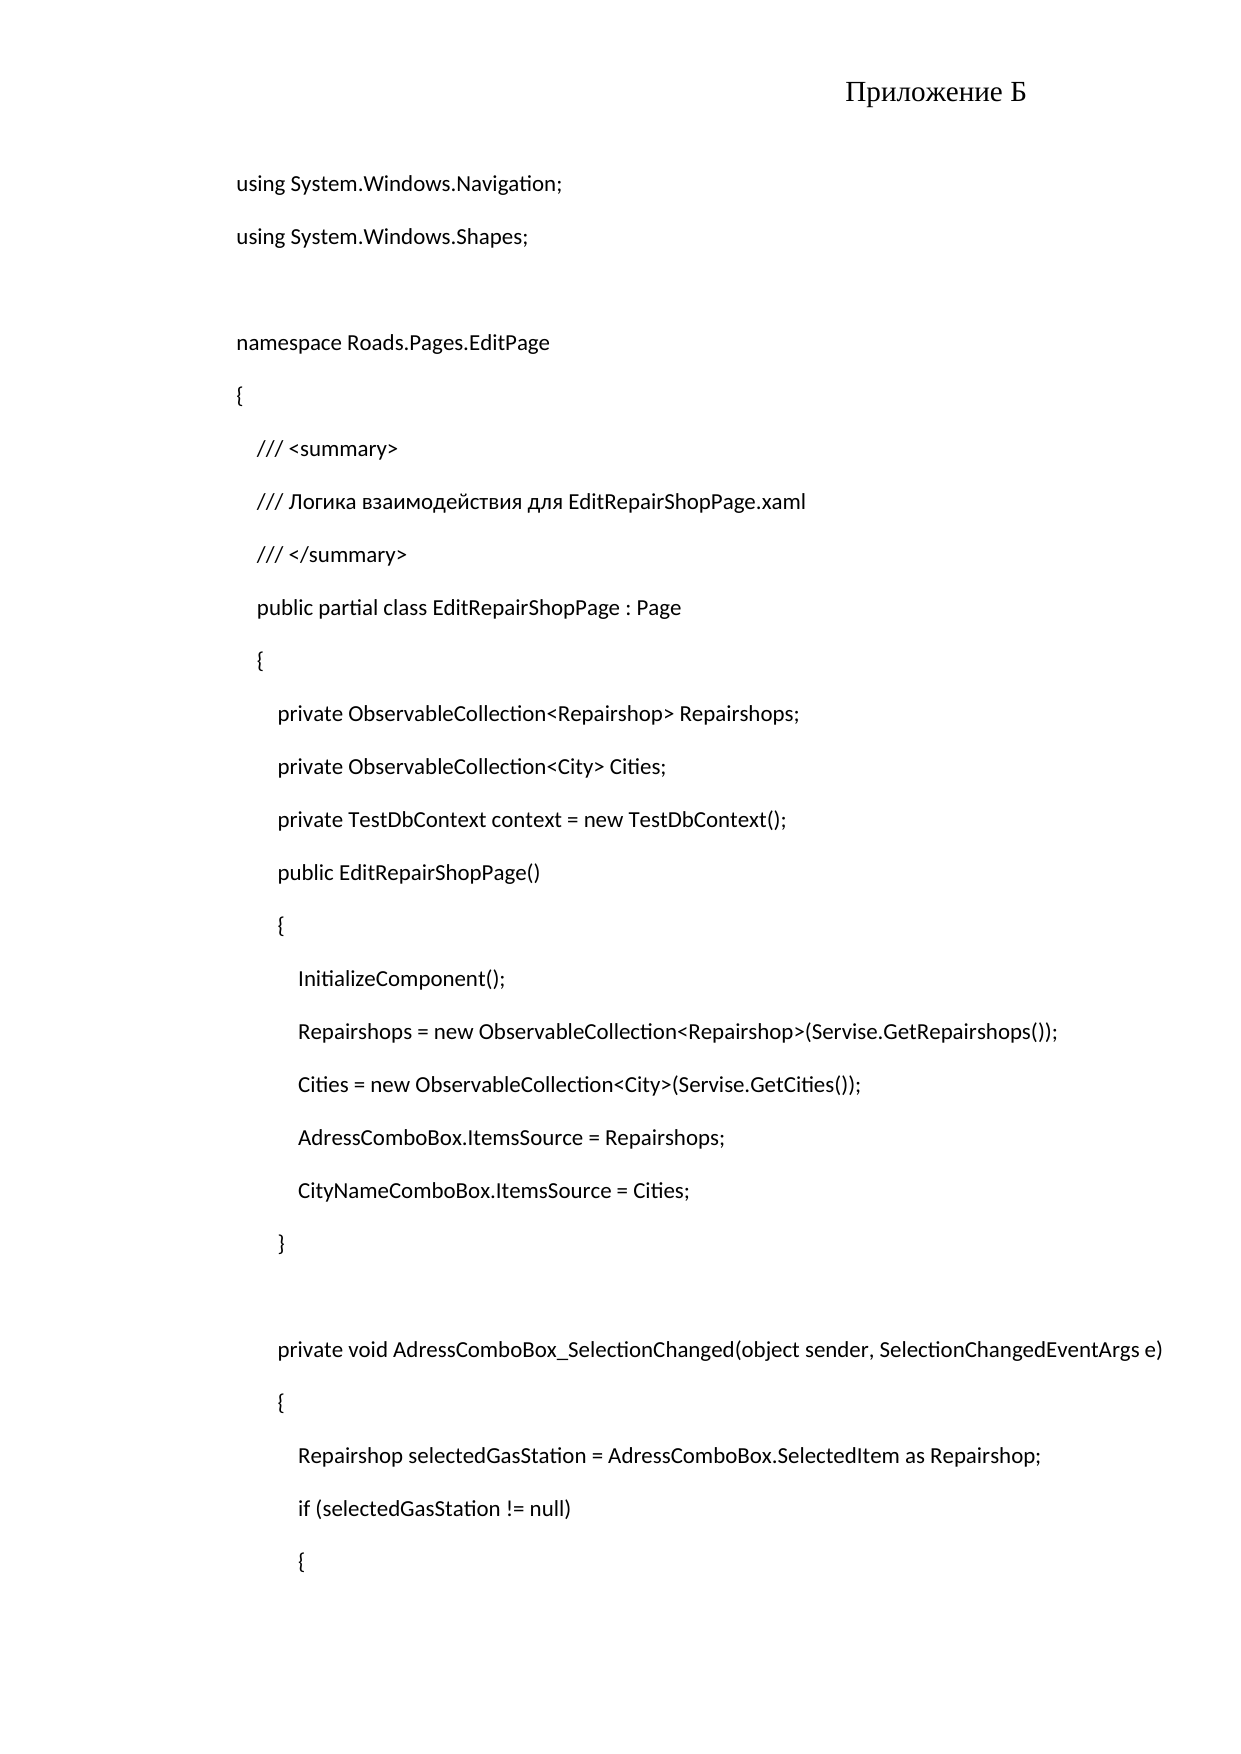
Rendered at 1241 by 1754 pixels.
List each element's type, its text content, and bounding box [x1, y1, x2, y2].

text using System.Windows.Navigation; [236, 169, 1181, 197]
text private ObservableCollection<Repairshop> Repairshops; [236, 699, 1181, 727]
text Cities = new ObservableCollection<City>(Servise.GetCities()); [236, 1070, 1181, 1098]
text AdressComboBox.ItemsSource = Repairshops; [236, 1123, 1181, 1151]
text public EditRepairShopPage() [236, 858, 1181, 886]
text public partial class EditRepairShopPage : Page [236, 593, 1181, 621]
text } [236, 1229, 1181, 1257]
text using System.Windows.Shapes; [236, 222, 1181, 250]
text Repairshop selectedGasStation = AdressComboBox.SelectedItem as Repairshop; [236, 1441, 1181, 1469]
text { [236, 381, 1181, 409]
text { [236, 911, 1181, 939]
text private void AdressComboBox_SelectionChanged(object sender, SelectionChangedEventArgs e) [236, 1335, 1181, 1363]
text if (selectedGasStation != null) [236, 1494, 1181, 1522]
text Repairshops = new ObservableCollection<Repairshop>(Servise.GetRepairshops()); [236, 1017, 1181, 1045]
text /// Логика взаимодействия для EditRepairShopPage.xaml [236, 487, 1181, 515]
text InitializeComponent(); [236, 964, 1181, 992]
text CityNameComboBox.ItemsSource = Cities; [236, 1176, 1181, 1204]
text /// <summary> [236, 434, 1181, 462]
text { [236, 1388, 1181, 1416]
text namespace Roads.Pages.EditPage [236, 328, 1181, 356]
text { [236, 1547, 1181, 1576]
text { [236, 646, 1181, 674]
text /// </summary> [236, 540, 1181, 568]
text private ObservableCollection<City> Cities; [236, 752, 1181, 780]
text private TestDbContext context = new TestDbContext(); [236, 805, 1181, 833]
